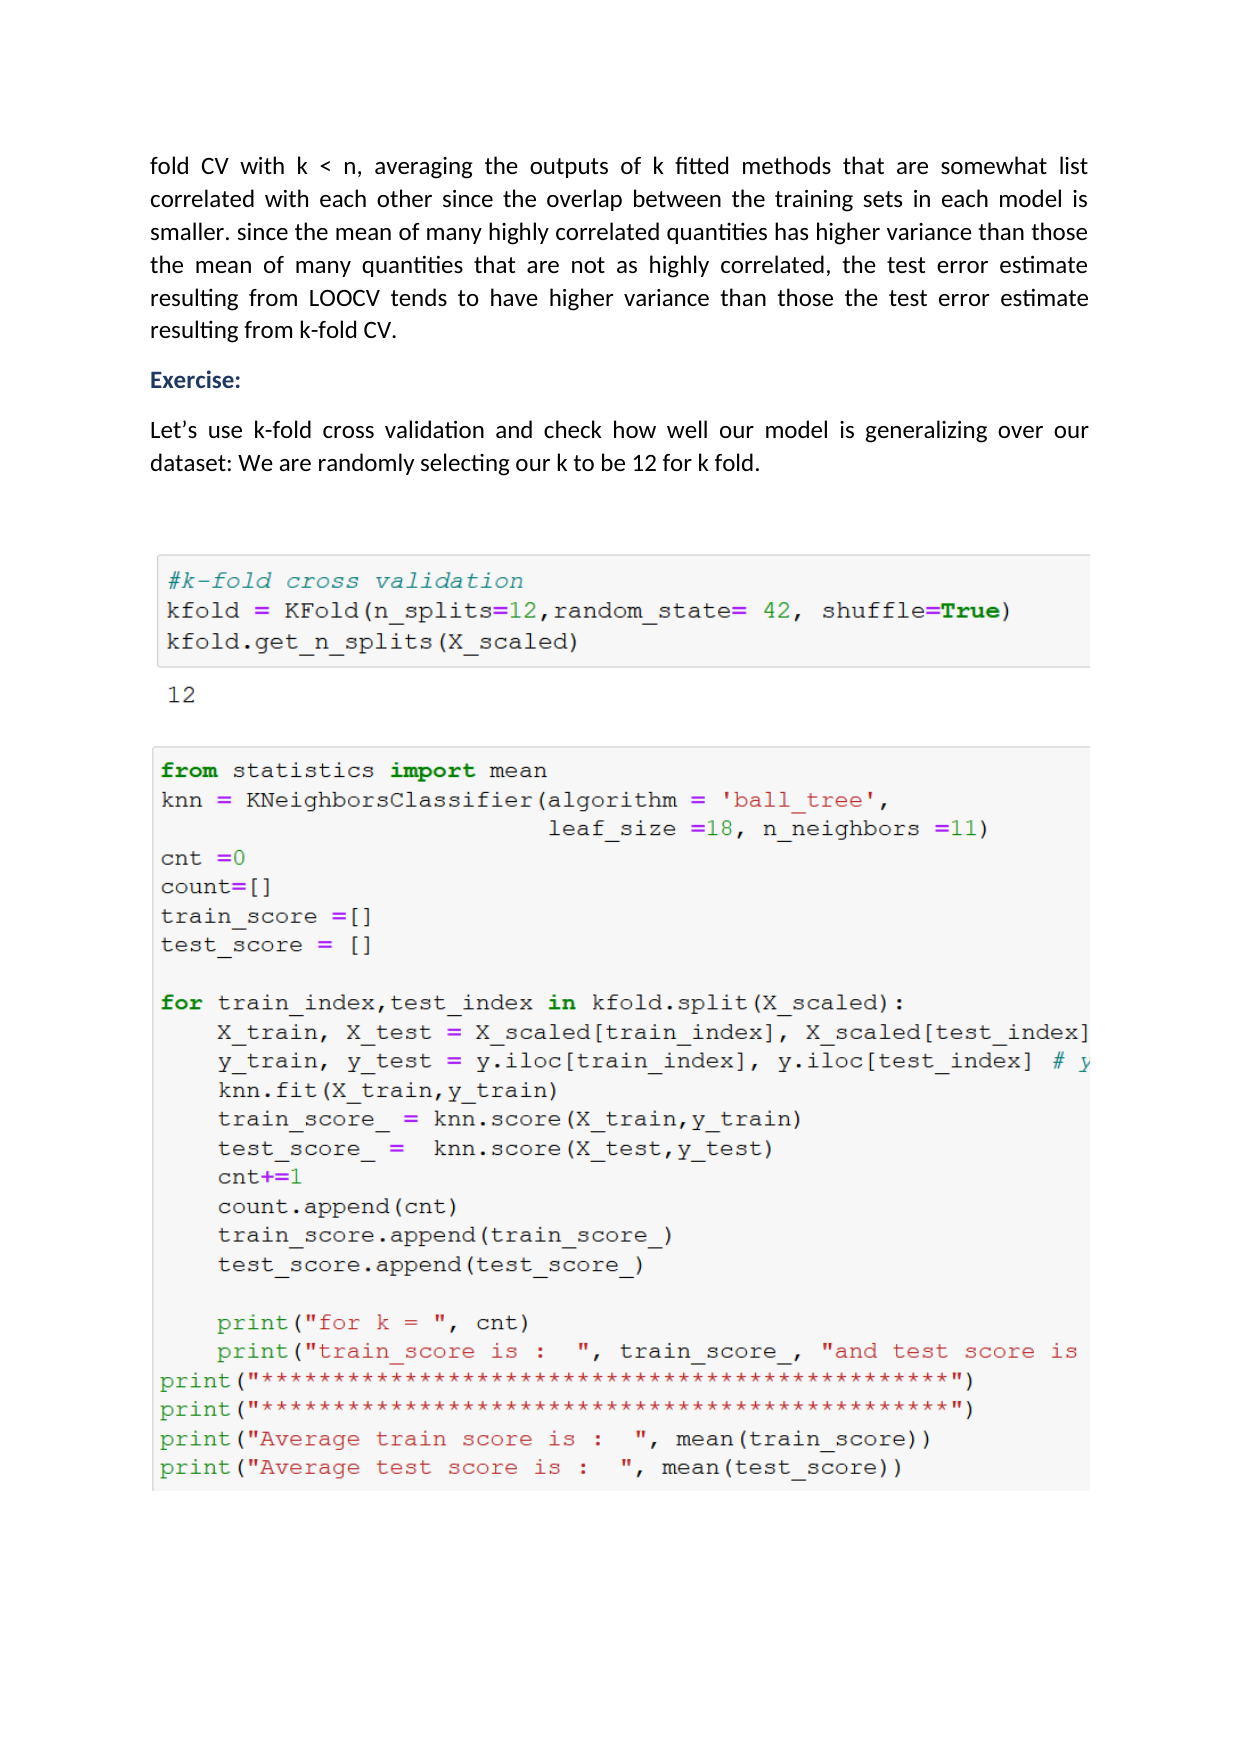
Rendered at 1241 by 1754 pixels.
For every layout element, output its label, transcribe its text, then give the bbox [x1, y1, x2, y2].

text Let’s use k-fold cross validation and check how well our model is generalizing over our dataset: We are randomly selecting our k to be 12 for k fold. [150, 414, 1090, 477]
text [150, 150, 1090, 345]
picture [150, 545, 1091, 725]
picture [150, 743, 1091, 1491]
text Exercise: [150, 364, 1090, 395]
